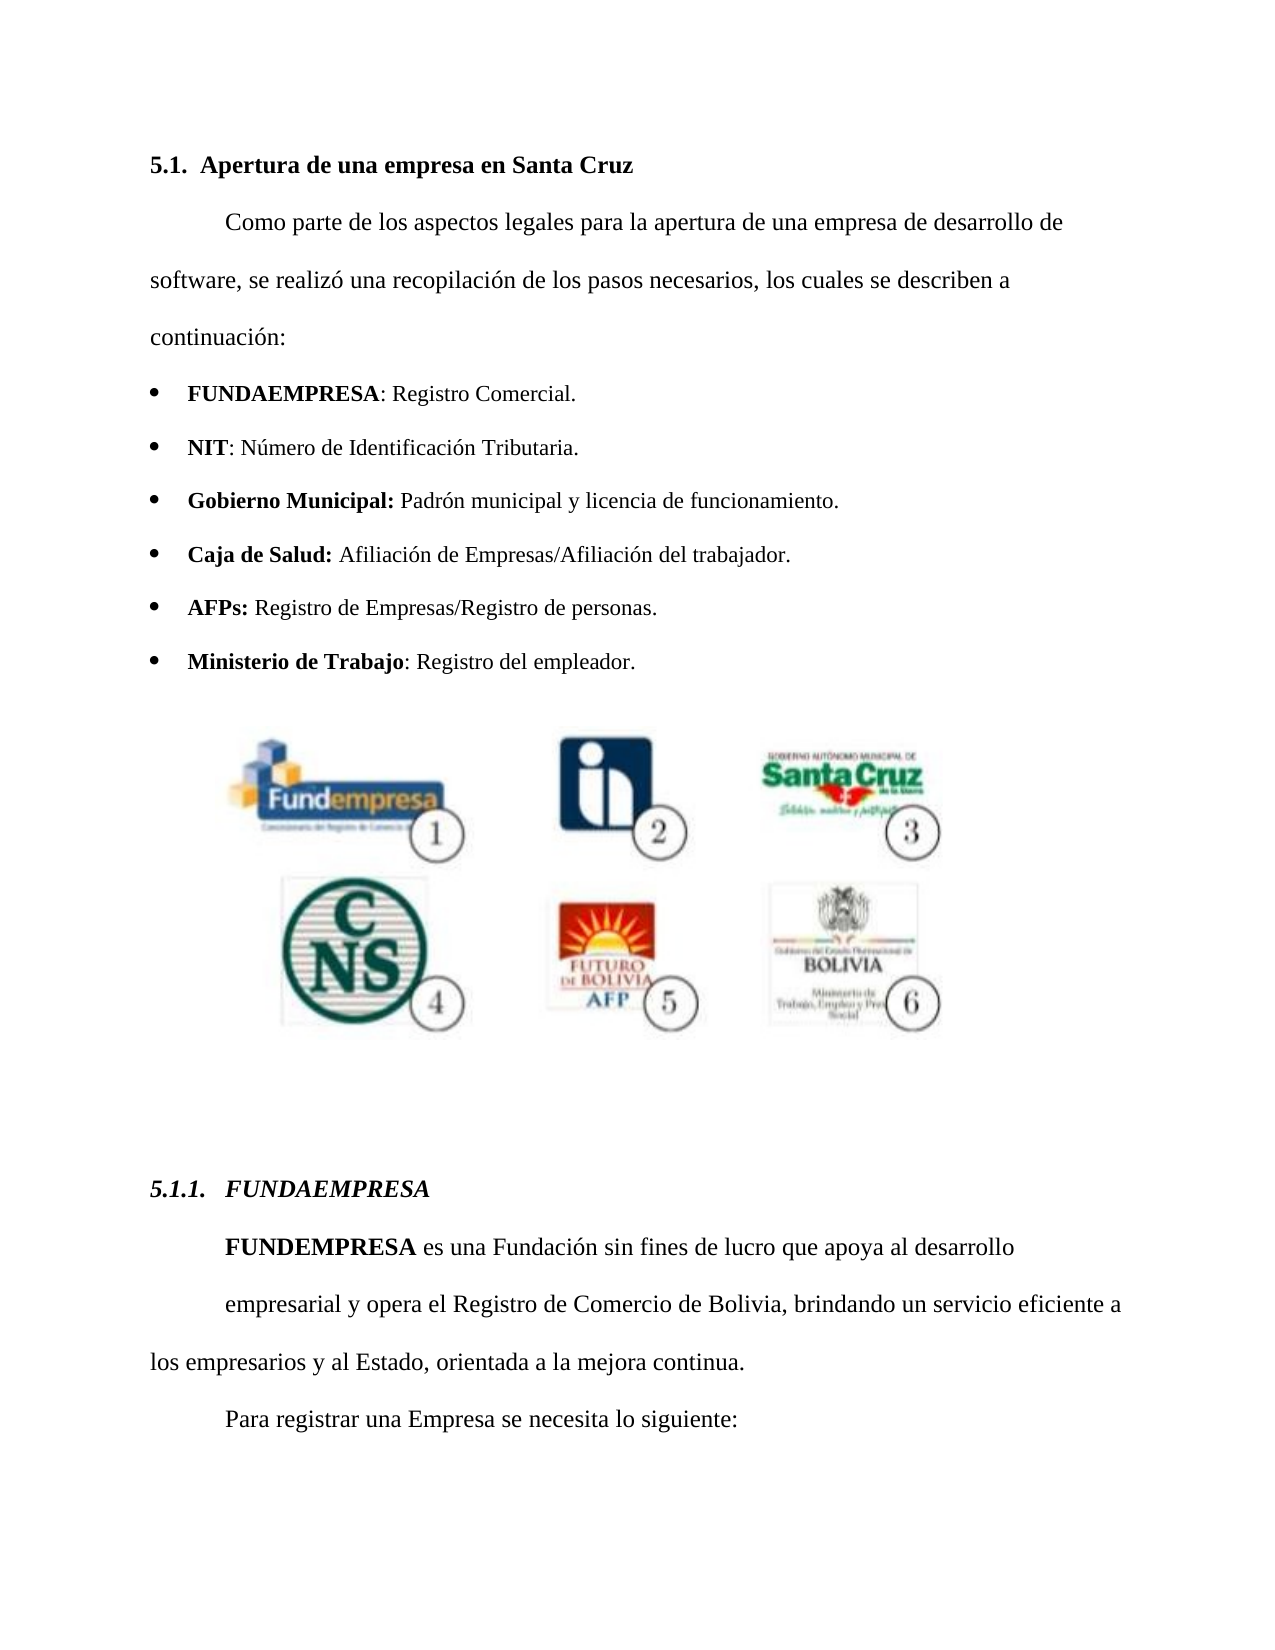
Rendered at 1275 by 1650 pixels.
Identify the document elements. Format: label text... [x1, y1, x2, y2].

list Ministerio de Trabajo: Registro del empleador. [150, 648, 1125, 674]
list Caja de Salud: Afiliación de Empresas/Afiliación del trabajador. [150, 541, 1125, 567]
list FUNDAEMPRESA: Registro Comercial. [150, 380, 1125, 407]
list Para registrar una Empresa se necesita lo siguiente: [150, 1404, 1125, 1433]
picture [214, 726, 943, 1040]
list NIT: Número de Identificación Tributaria. [150, 433, 1125, 460]
subtitle Apertura de una empresa en Santa Cruz [150, 150, 1125, 179]
list Gobierno Municipal: Padrón municipal y licencia de funcionamiento. [150, 487, 1125, 514]
list FUNDEMPRESA es una Fundación sin fines de lucro que apoya al desarrollo [150, 1232, 1125, 1261]
list empresarial y opera el Registro de Comercio de Bolivia, brindando un servicio eficiente a los empresarios y al Estado, orientada a la mejora continua. [150, 1289, 1125, 1376]
subtitle FUNDAEMPRESA [150, 1174, 1125, 1203]
list AFPs: Registro de Empresas/Registro de personas. [150, 594, 1125, 621]
list Como parte de los aspectos legales para la apertura de una empresa de desarrollo de software, se realizó una recopilación de los pasos necesarios, los cuales se describen a continuación: [150, 207, 1125, 351]
